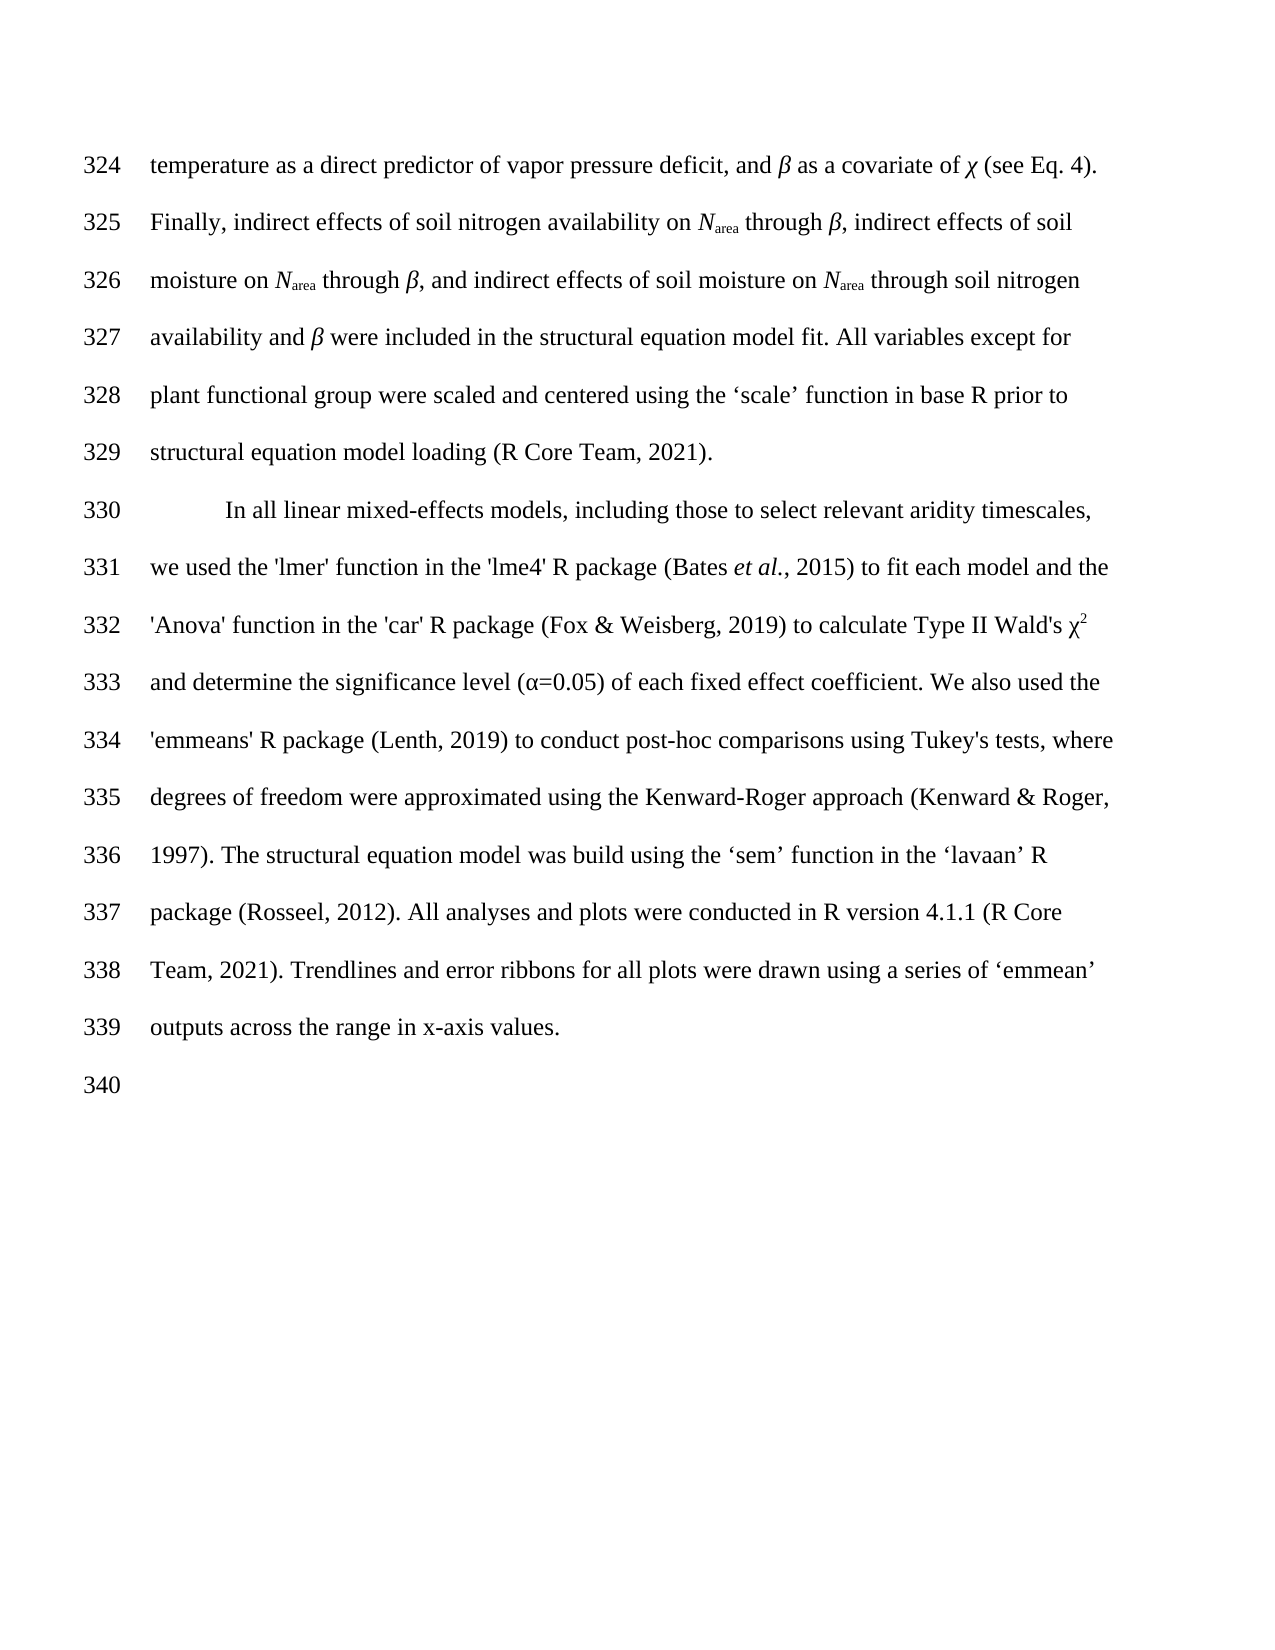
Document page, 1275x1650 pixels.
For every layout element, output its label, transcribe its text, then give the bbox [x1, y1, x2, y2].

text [150, 150, 1125, 466]
text In all linear mixed-effects models, including those to select relevant aridity timescales, we used the 'lmer' function in the 'lme4' R package (Bates et al., 2015) to fit each model and the 'Anova' function in the 'car' R package (Fox & Weisberg, 2019) to calculate Type II Wald's χ2 and determine the significance level (α=0.05) of each fixed effect coefficient. We also used the 'emmeans' R package (Lenth, 2019) to conduct post-hoc comparisons using Tukey's tests, where degrees of freedom were approximated using the Kenward-Roger approach (Kenward & Roger, 1997). The structural equation model was build using the ‘sem’ function in the ‘lavaan’ R package (Rosseel, 2012). All analyses and plots were conducted in R version 4.1.1 (R Core Team, 2021). Trendlines and error ribbons for all plots were drawn using a series of ‘emmean’ outputs across the range in x-axis values. [150, 495, 1125, 1041]
